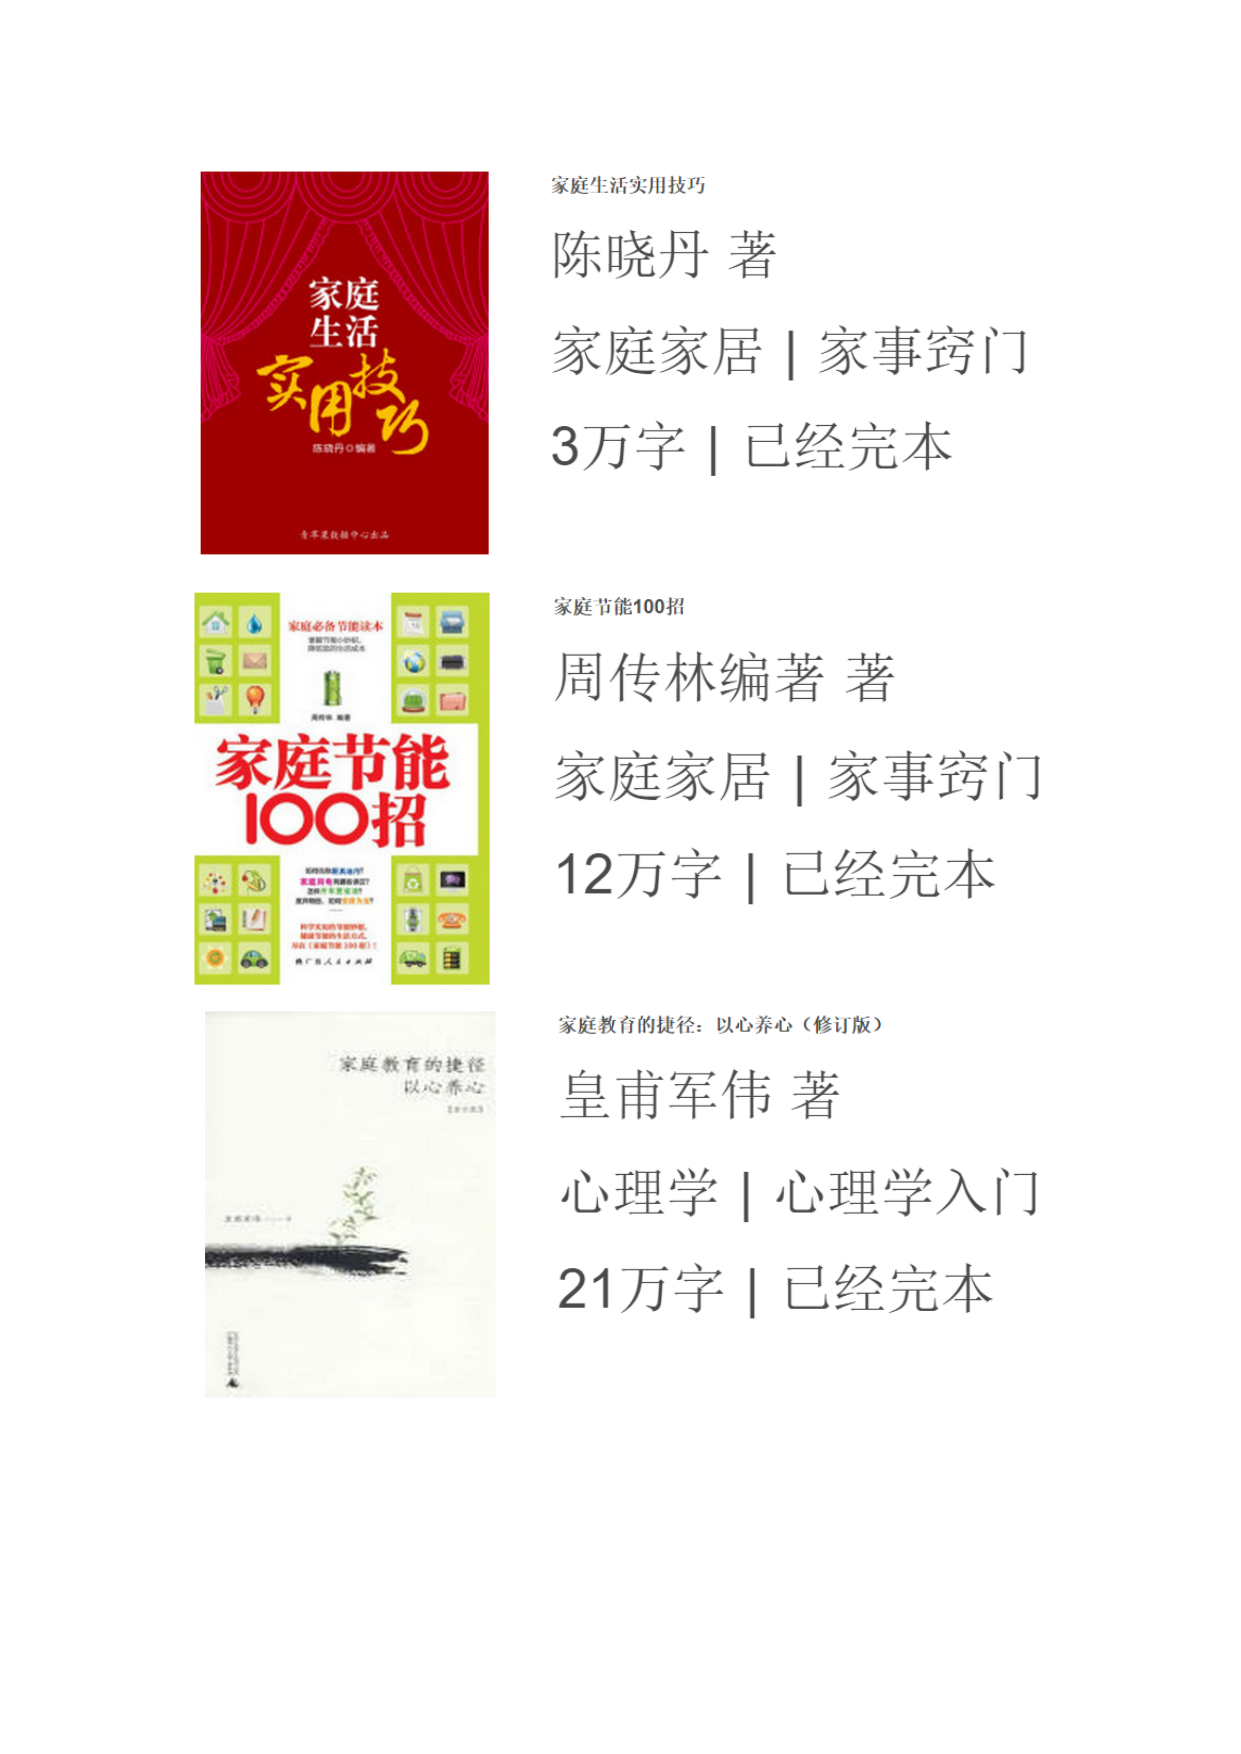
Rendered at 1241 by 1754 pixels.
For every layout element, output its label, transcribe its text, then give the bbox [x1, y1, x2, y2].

picture [188, 584, 1053, 989]
picture [188, 1007, 1053, 1403]
picture [188, 162, 1053, 565]
